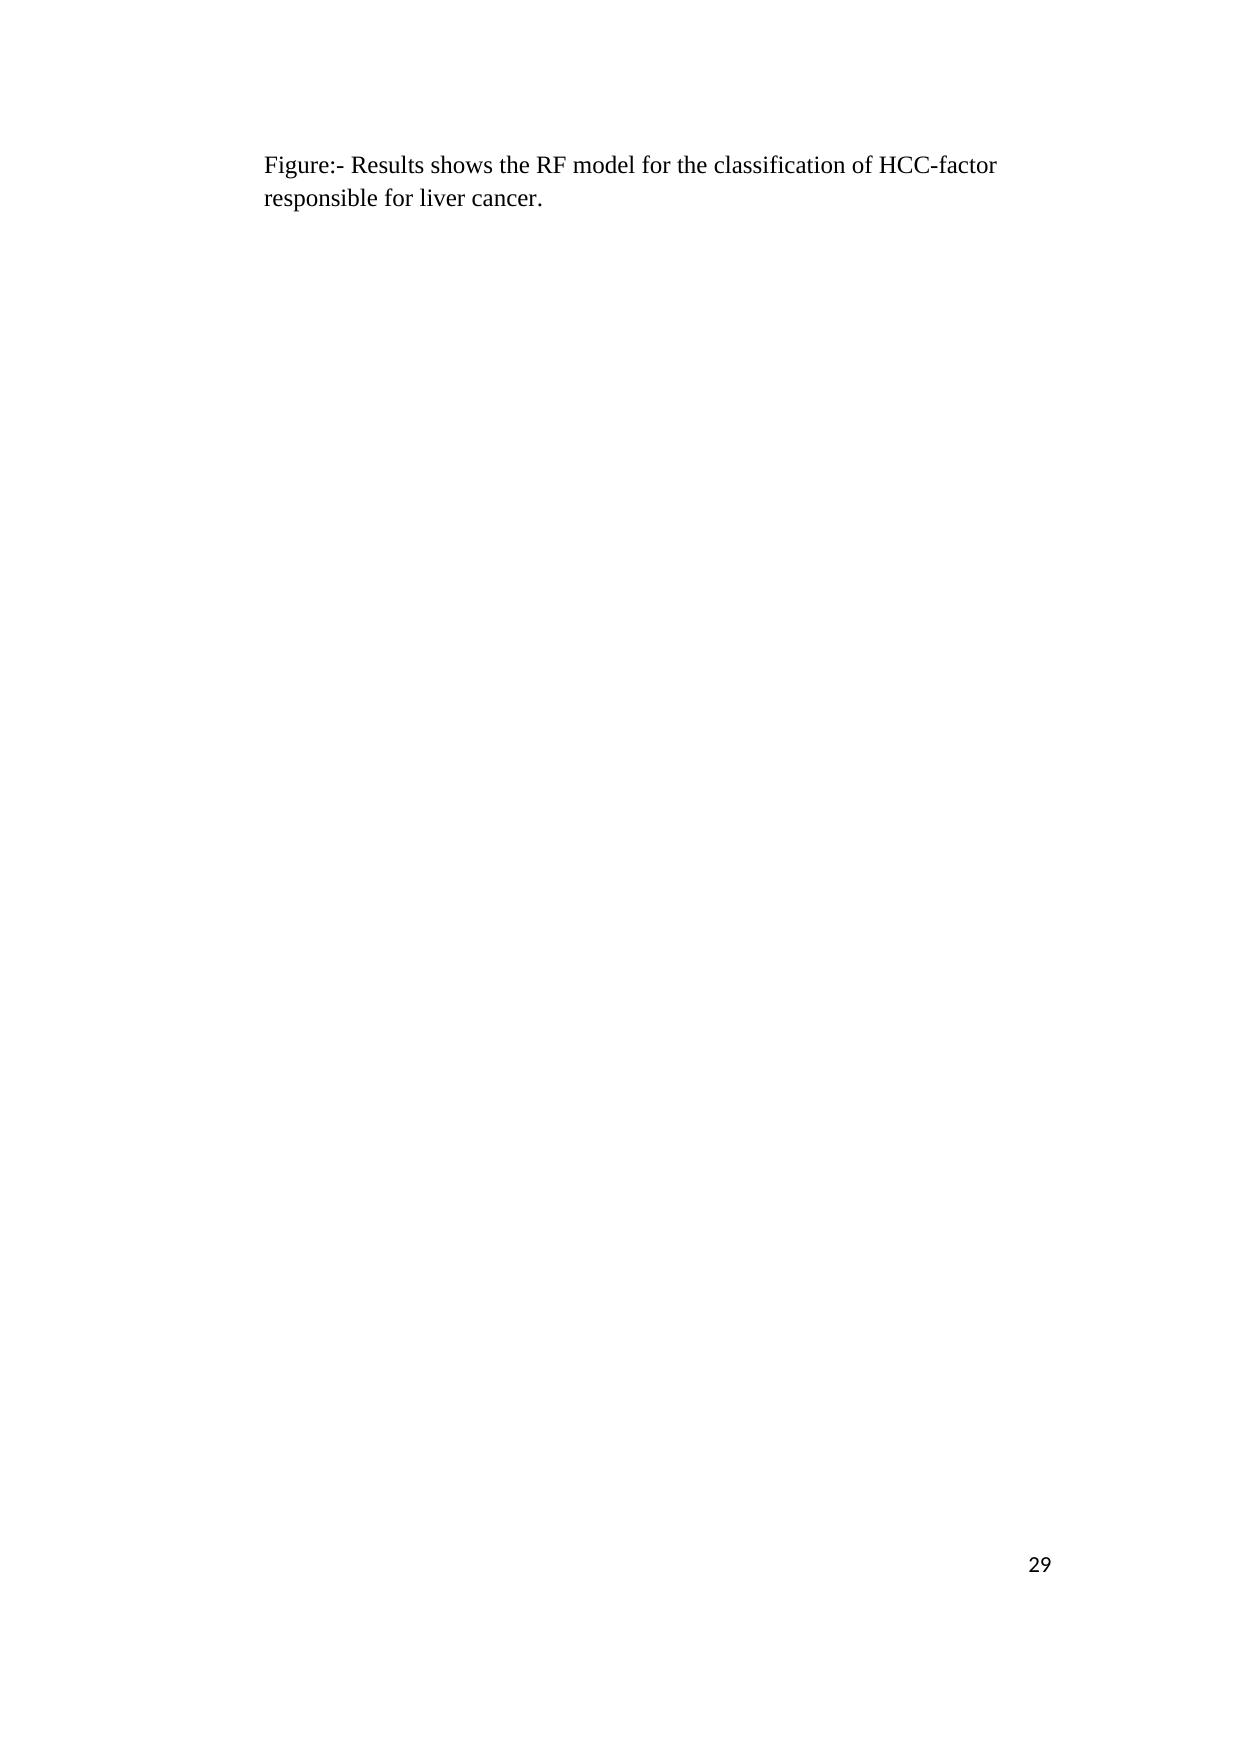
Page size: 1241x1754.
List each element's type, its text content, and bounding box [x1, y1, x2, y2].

text Figure:- Results shows the RF model for the classification of HCC-factor responsible for liver cancer. [264, 150, 1051, 212]
